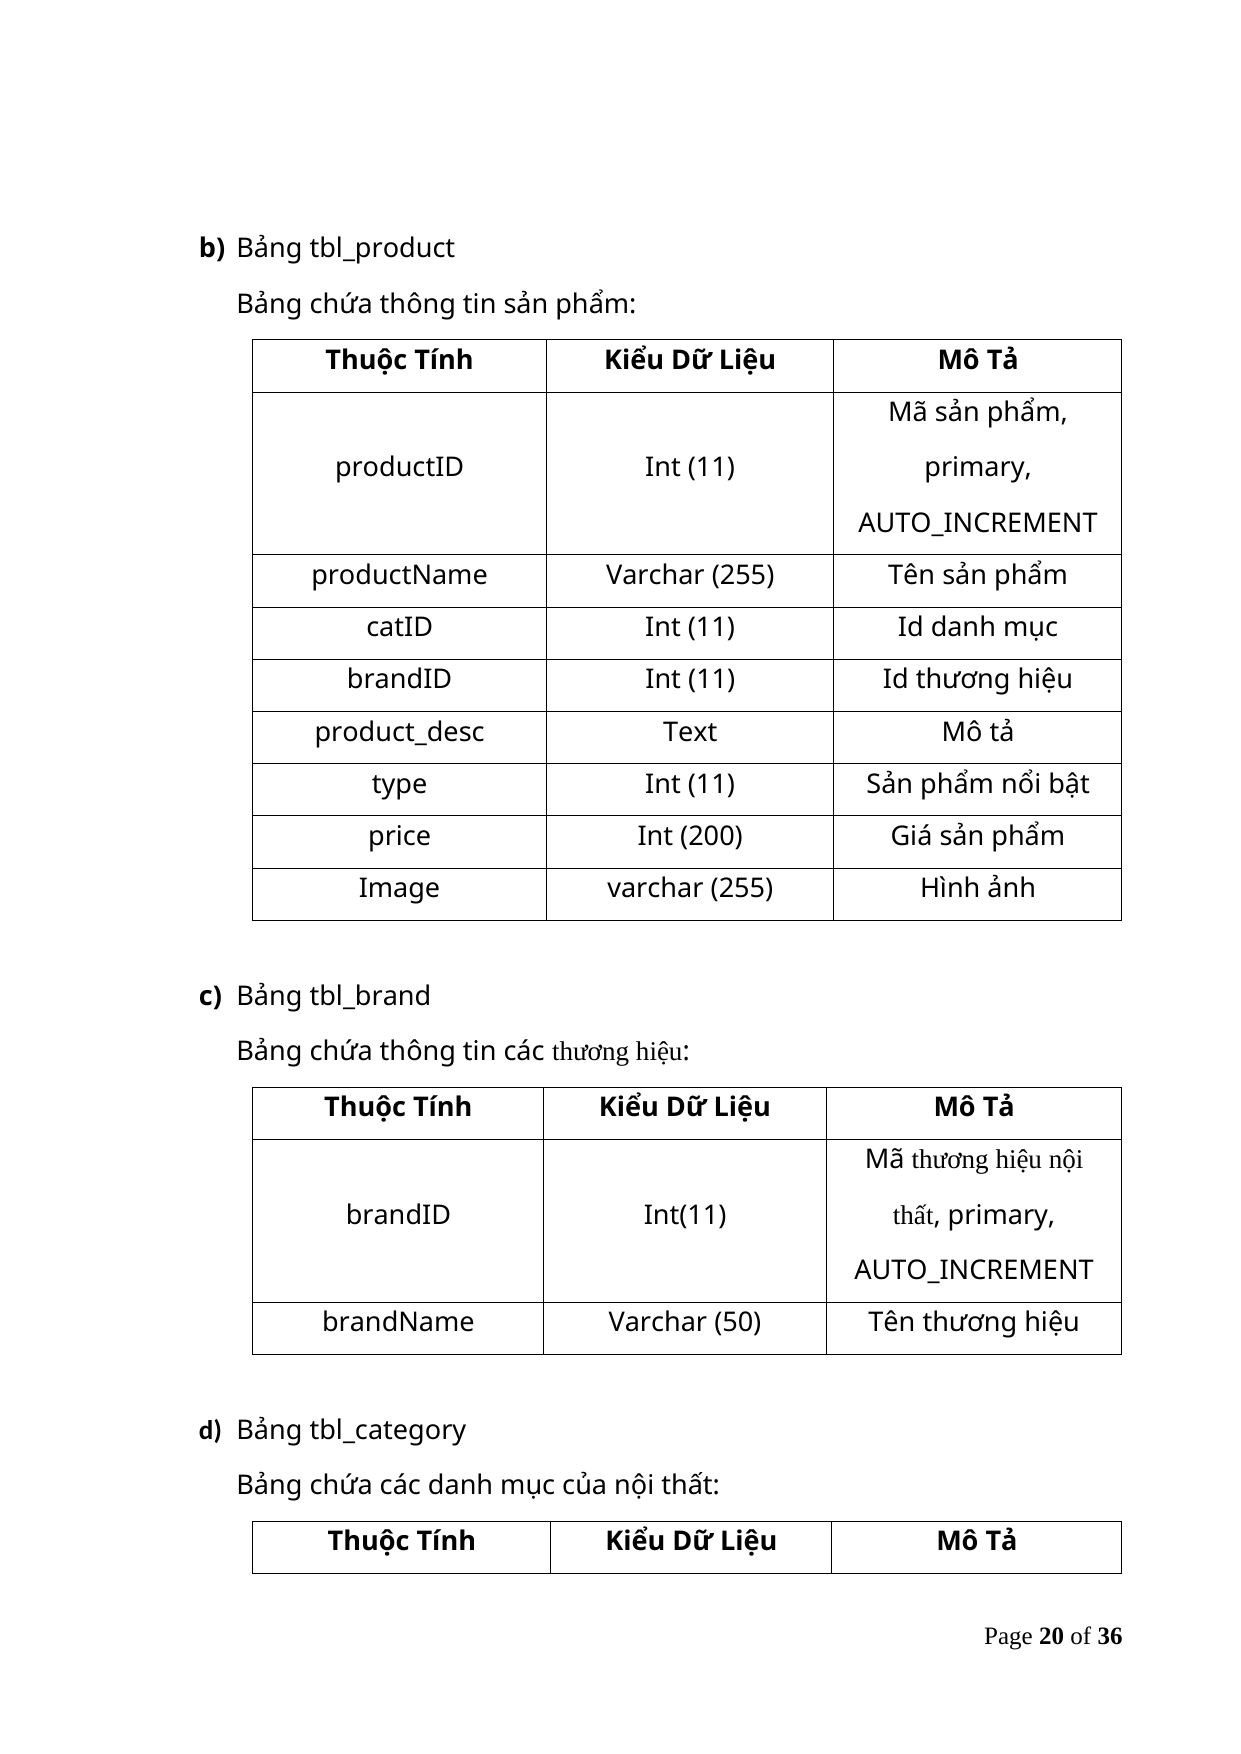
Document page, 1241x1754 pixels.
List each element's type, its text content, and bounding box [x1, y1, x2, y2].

table_cell Varchar (50) [544, 1303, 826, 1354]
table_cell Mô tả [834, 712, 1121, 763]
table_header Kiểu Dữ Liệu [547, 340, 833, 392]
table_cell Mã thương hiệu nội thất, primary, AUTO_INCREMENT [827, 1140, 1121, 1302]
table_header Kiểu Dữ Liệu [551, 1522, 831, 1573]
table_cell brandID [253, 660, 546, 711]
table_cell Sản phẩm nổi bật [834, 764, 1121, 815]
table_cell catID [253, 608, 546, 659]
subtitle Bảng tbl_category [199, 1410, 1122, 1447]
table_cell Tên sản phẩm [834, 555, 1121, 607]
table_cell productID [253, 393, 546, 554]
table_cell Giá sản phẩm [834, 816, 1121, 867]
subtitle Bảng tbl_product [199, 229, 1122, 266]
table_cell varchar (255) [547, 869, 833, 920]
table_cell productName [253, 555, 546, 607]
table_cell Int (11) [547, 393, 833, 554]
table_cell Int (11) [547, 660, 833, 711]
table_header Mô Tả [832, 1522, 1121, 1573]
table_header Mô Tả [827, 1088, 1121, 1139]
table_cell Id danh mục [834, 608, 1121, 659]
table_cell brandID [253, 1140, 543, 1302]
table_cell Image [253, 869, 546, 920]
table_cell brandName [253, 1303, 543, 1354]
table_header Kiểu Dữ Liệu [544, 1088, 826, 1139]
table_cell price [253, 816, 546, 867]
table_cell Int(11) [544, 1140, 826, 1302]
text Bảng chứa thông tin các thương hiệu: [177, 1031, 1122, 1068]
table_header Thuộc Tính [253, 1088, 543, 1139]
table_cell Int (11) [547, 764, 833, 815]
table_cell Varchar (255) [547, 555, 833, 607]
table_cell Tên thương hiệu [827, 1303, 1121, 1354]
table_cell Id thương hiệu [834, 660, 1121, 711]
table_cell Text [547, 712, 833, 763]
table_cell Hình ảnh [834, 869, 1121, 920]
table_cell Int (11) [547, 608, 833, 659]
table_cell Mã sản phẩm, primary, AUTO_INCREMENT [834, 393, 1121, 554]
table_header Thuộc Tính [253, 340, 546, 392]
table_cell type [253, 764, 546, 815]
subtitle Bảng tbl_brand [199, 976, 1122, 1013]
table_header Mô Tả [834, 340, 1121, 392]
text Bảng chứa thông tin sản phẩm: [177, 284, 1122, 321]
text Bảng chứa các danh mục của nội thất: [177, 1466, 1122, 1502]
table_cell Int (200) [547, 816, 833, 867]
table_header Thuộc Tính [253, 1522, 550, 1573]
table_cell product_desc [253, 712, 546, 763]
